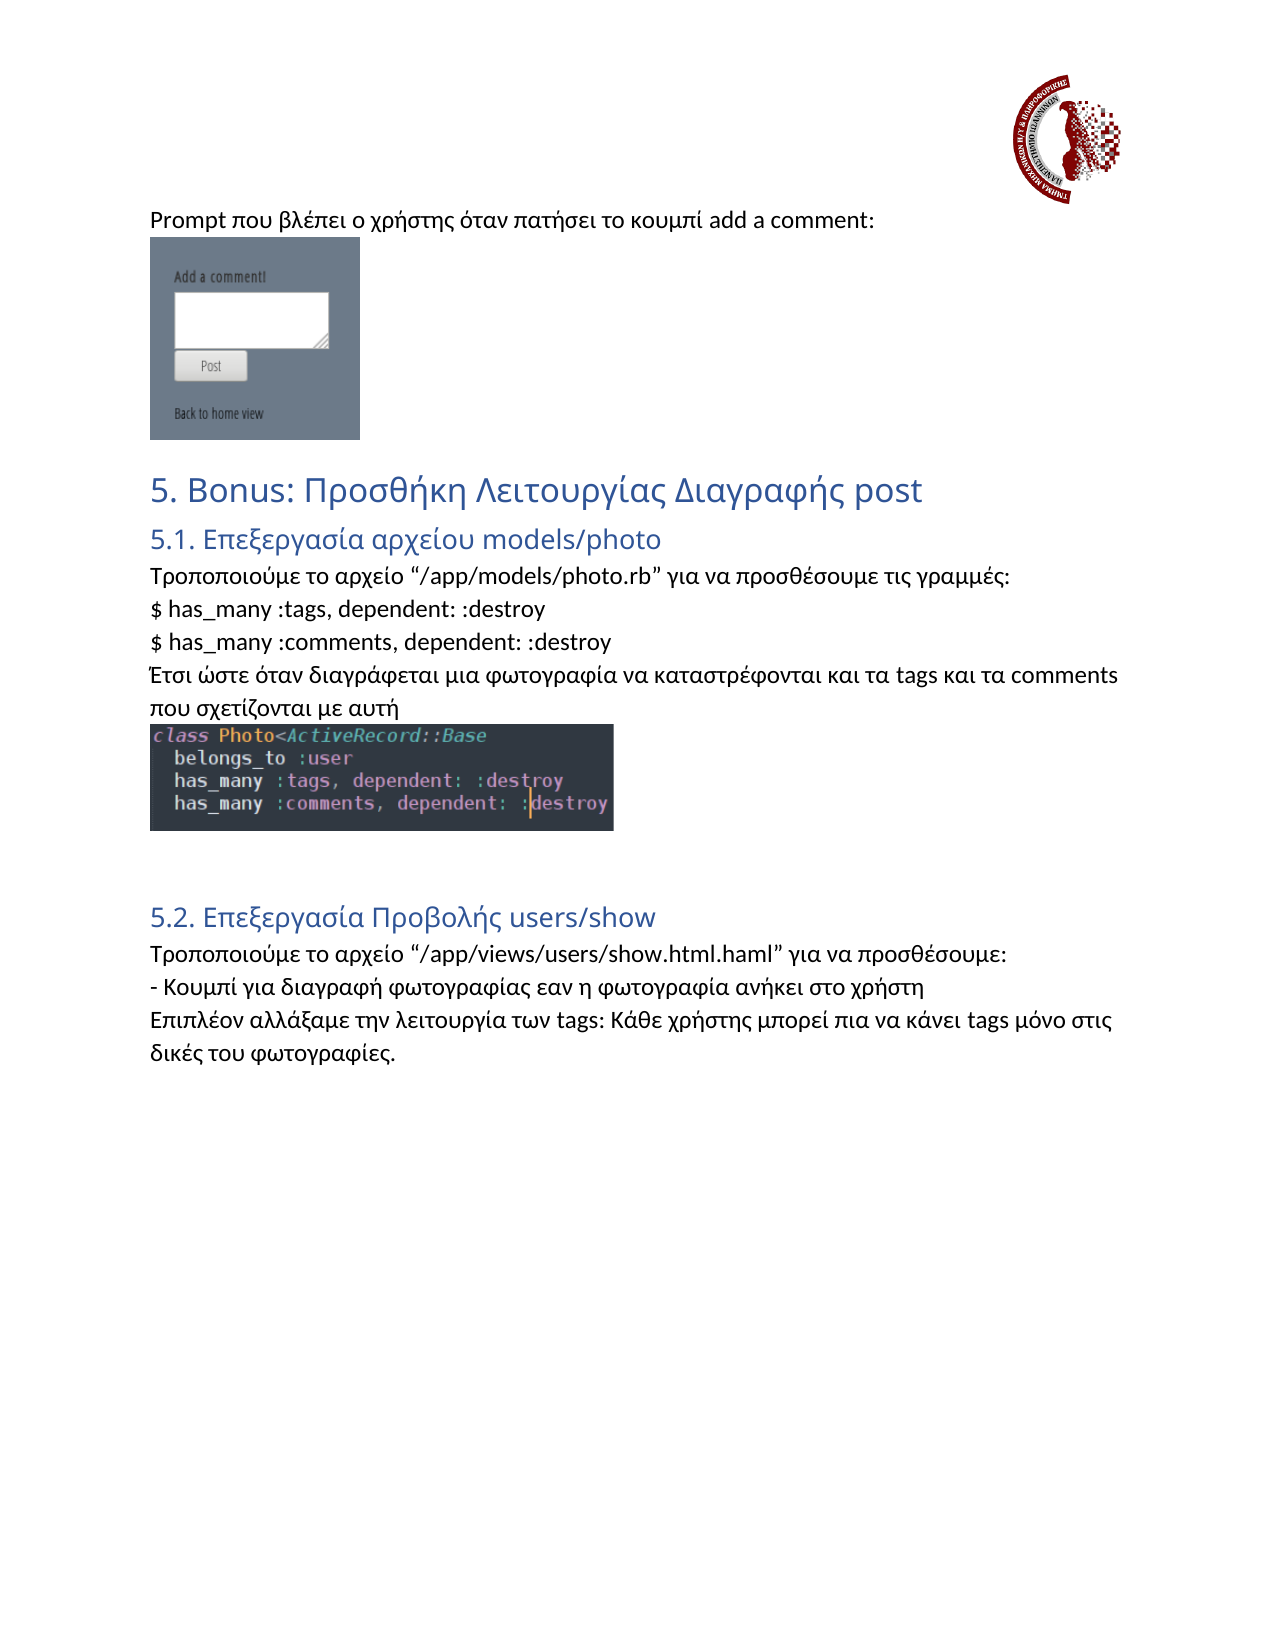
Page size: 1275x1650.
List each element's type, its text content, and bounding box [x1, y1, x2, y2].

picture [1006, 73, 1125, 205]
subtitle 5.2. Επεξεργασία Προβολής users/show [150, 899, 1125, 936]
subtitle 5.1. Επεξεργασία αρχείου models/photo [150, 520, 1125, 557]
text Prompt που βλέπει ο χρήστης όταν πατήσει το κουμπί add a comment: [150, 205, 1125, 440]
subtitle 5. Bonus: Προσθήκη Λειτουργίας Διαγραφής post [150, 467, 1125, 513]
text Τροποποιούμε το αρχείο “/app/models/photo.rb” για να προσθέσουμε τις γραμμές: $ has_many :tags, dependent: :destroy $ has_many :comments, dependent: :destroy Έτσι ώστε όταν διαγράφεται μια φωτογραφία να καταστρέφονται και τα tags και τα comments που σχετίζονται με αυτή [150, 560, 1125, 830]
picture [150, 724, 614, 831]
picture [150, 237, 360, 440]
text Τροποποιούμε το αρχείο “/app/views/users/show.html.haml” για να προσθέσουμε: - Κουμπί για διαγραφή φωτογραφίας εαν η φωτογραφία ανήκει στο χρήστη Επιπλέον αλλάξαμε την λειτουργία των tags: Κάθε χρήστης μπορεί πια να κάνει tags μόνο στις δικές του φωτογραφίες. [150, 938, 1125, 1068]
